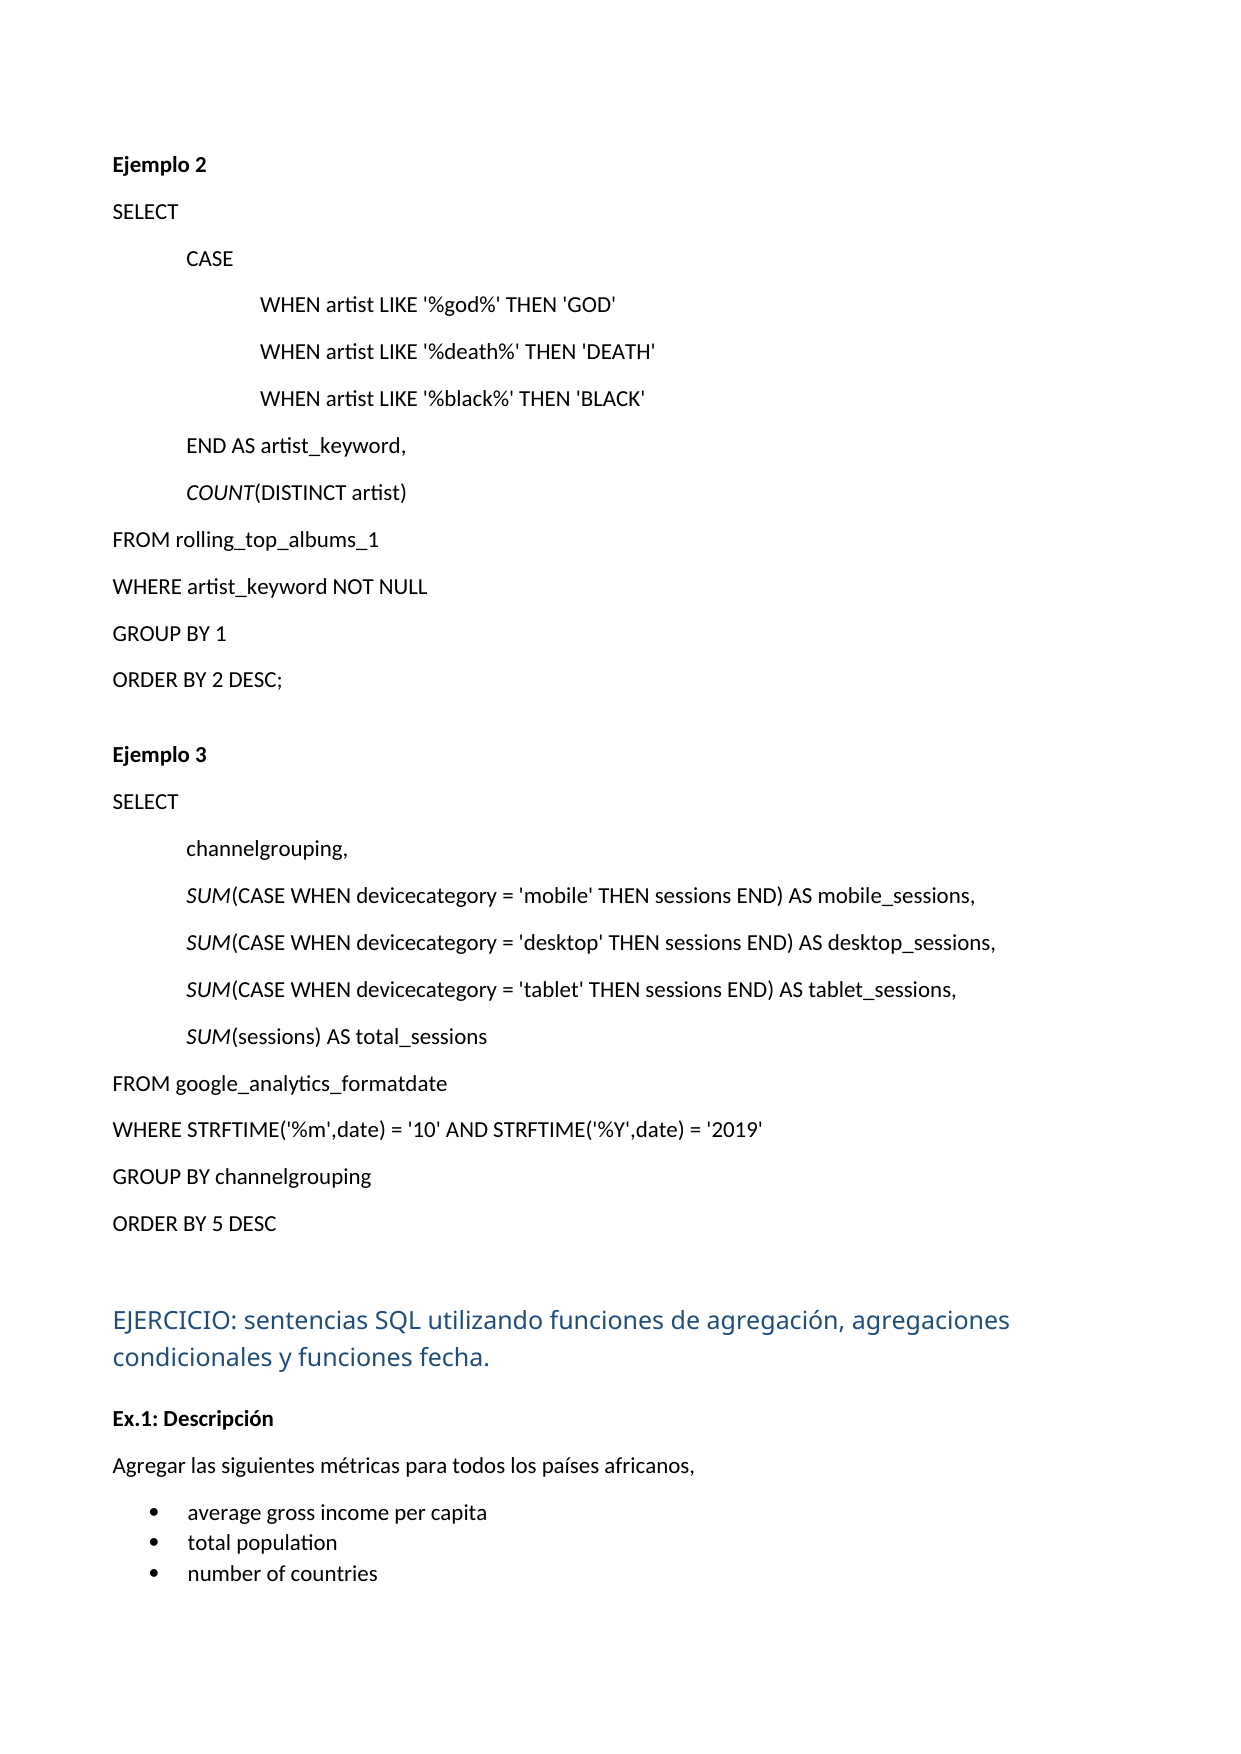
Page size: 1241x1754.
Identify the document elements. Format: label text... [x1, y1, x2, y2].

text WHEN artist LIKE '%god%' THEN 'GOD' [112, 291, 1128, 319]
text CASE [112, 244, 1128, 272]
text END AS artist_keyword, [112, 431, 1128, 459]
text WHERE artist_keyword NOT NULL [112, 572, 1128, 600]
text Ejemplo 3 [112, 741, 1128, 768]
text SUM(sessions) AS total_sessions [112, 1022, 1128, 1050]
text WHEN artist LIKE '%black%' THEN 'BLACK' [112, 384, 1128, 412]
text FROM rolling_top_albums_1 [112, 525, 1128, 553]
list total population [150, 1528, 1128, 1557]
text Ejemplo 2 [112, 150, 1128, 178]
text WHEN artist LIKE '%death%' THEN 'DEATH' [112, 337, 1128, 366]
text ORDER BY 5 DESC [112, 1209, 1128, 1237]
text Agregar las siguientes métricas para todos los países africanos, [112, 1451, 1128, 1479]
text SELECT [112, 197, 1128, 225]
text GROUP BY 1 [112, 619, 1128, 647]
text WHERE STRFTIME('%m',date) = '10' AND STRFTIME('%Y',date) = '2019' [112, 1116, 1128, 1143]
text channelgrouping, [112, 834, 1128, 862]
list average gross income per capita [150, 1498, 1128, 1526]
text GROUP BY channelgrouping [112, 1162, 1128, 1190]
text COUNT(DISTINCT artist) [112, 478, 1128, 506]
text FROM google_analytics_formatdate [112, 1069, 1128, 1097]
text Ex.1: Descripción [112, 1404, 1128, 1433]
text ORDER BY 2 DESC; [112, 666, 1128, 694]
text SUM(CASE WHEN devicecategory = 'tablet' THEN sessions END) AS tablet_sessions, [112, 975, 1128, 1003]
text SUM(CASE WHEN devicecategory = 'desktop' THEN sessions END) AS desktop_sessions, [112, 928, 1128, 956]
subtitle EJERCICIO: sentencias SQL utilizando funciones de agregación, agregaciones condicionales y funciones fecha. [112, 1303, 1128, 1374]
text SUM(CASE WHEN devicecategory = 'mobile' THEN sessions END) AS mobile_sessions, [112, 881, 1128, 909]
text SELECT [112, 787, 1128, 815]
list number of countries [150, 1559, 1128, 1587]
